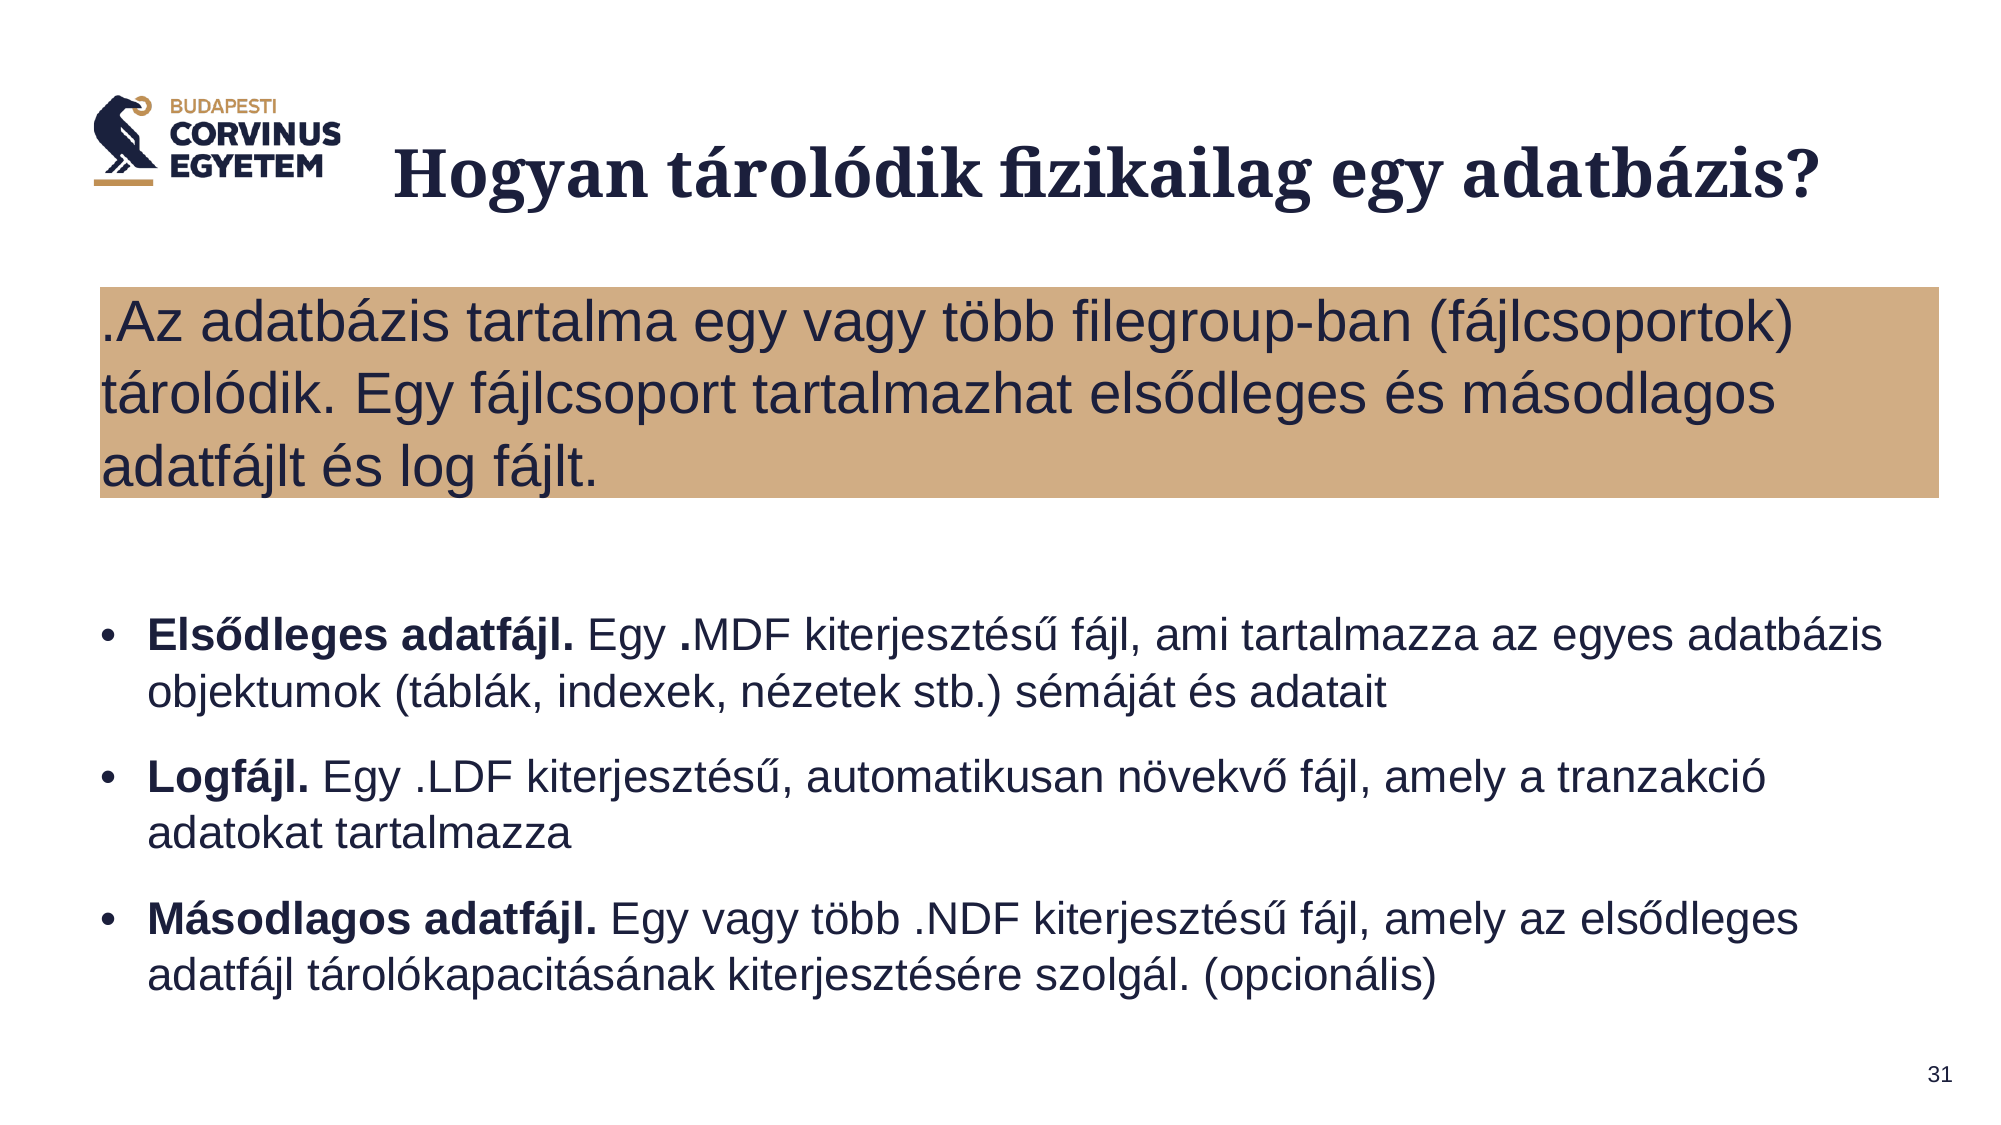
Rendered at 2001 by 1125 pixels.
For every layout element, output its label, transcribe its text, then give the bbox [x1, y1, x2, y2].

picture [93, 95, 341, 186]
list Logfájl. Egy .LDF kiterjesztésű, automatikusan növekvő fájl, amely a tranzakció adatokat tartalmazza [100, 749, 1946, 859]
list Elsődleges adatfájl. Egy .MDF kiterjesztésű fájl, ami tartalmazza az egyes adatbázis objektumok (táblák, indexek, nézetek stb.) sémáját és adatait [100, 608, 1946, 717]
text .Az adatbázis tartalma egy vagy több filegroup-ban (fájlcsoportok) tárolódik. Egy fájlcsoport tartalmazhat elsődleges és másodlagos adatfájlt és log fájlt. [100, 287, 1939, 498]
text Hogyan tárolódik fizikailag egy adatbázis? [394, 126, 1946, 217]
list Másodlagos adatfájl. Egy vagy több .NDF kiterjesztésű fájl, amely az elsődleges adatfájl tárolókapacitásának kiterjesztésére szolgál. (opcionális) [100, 891, 1946, 1000]
